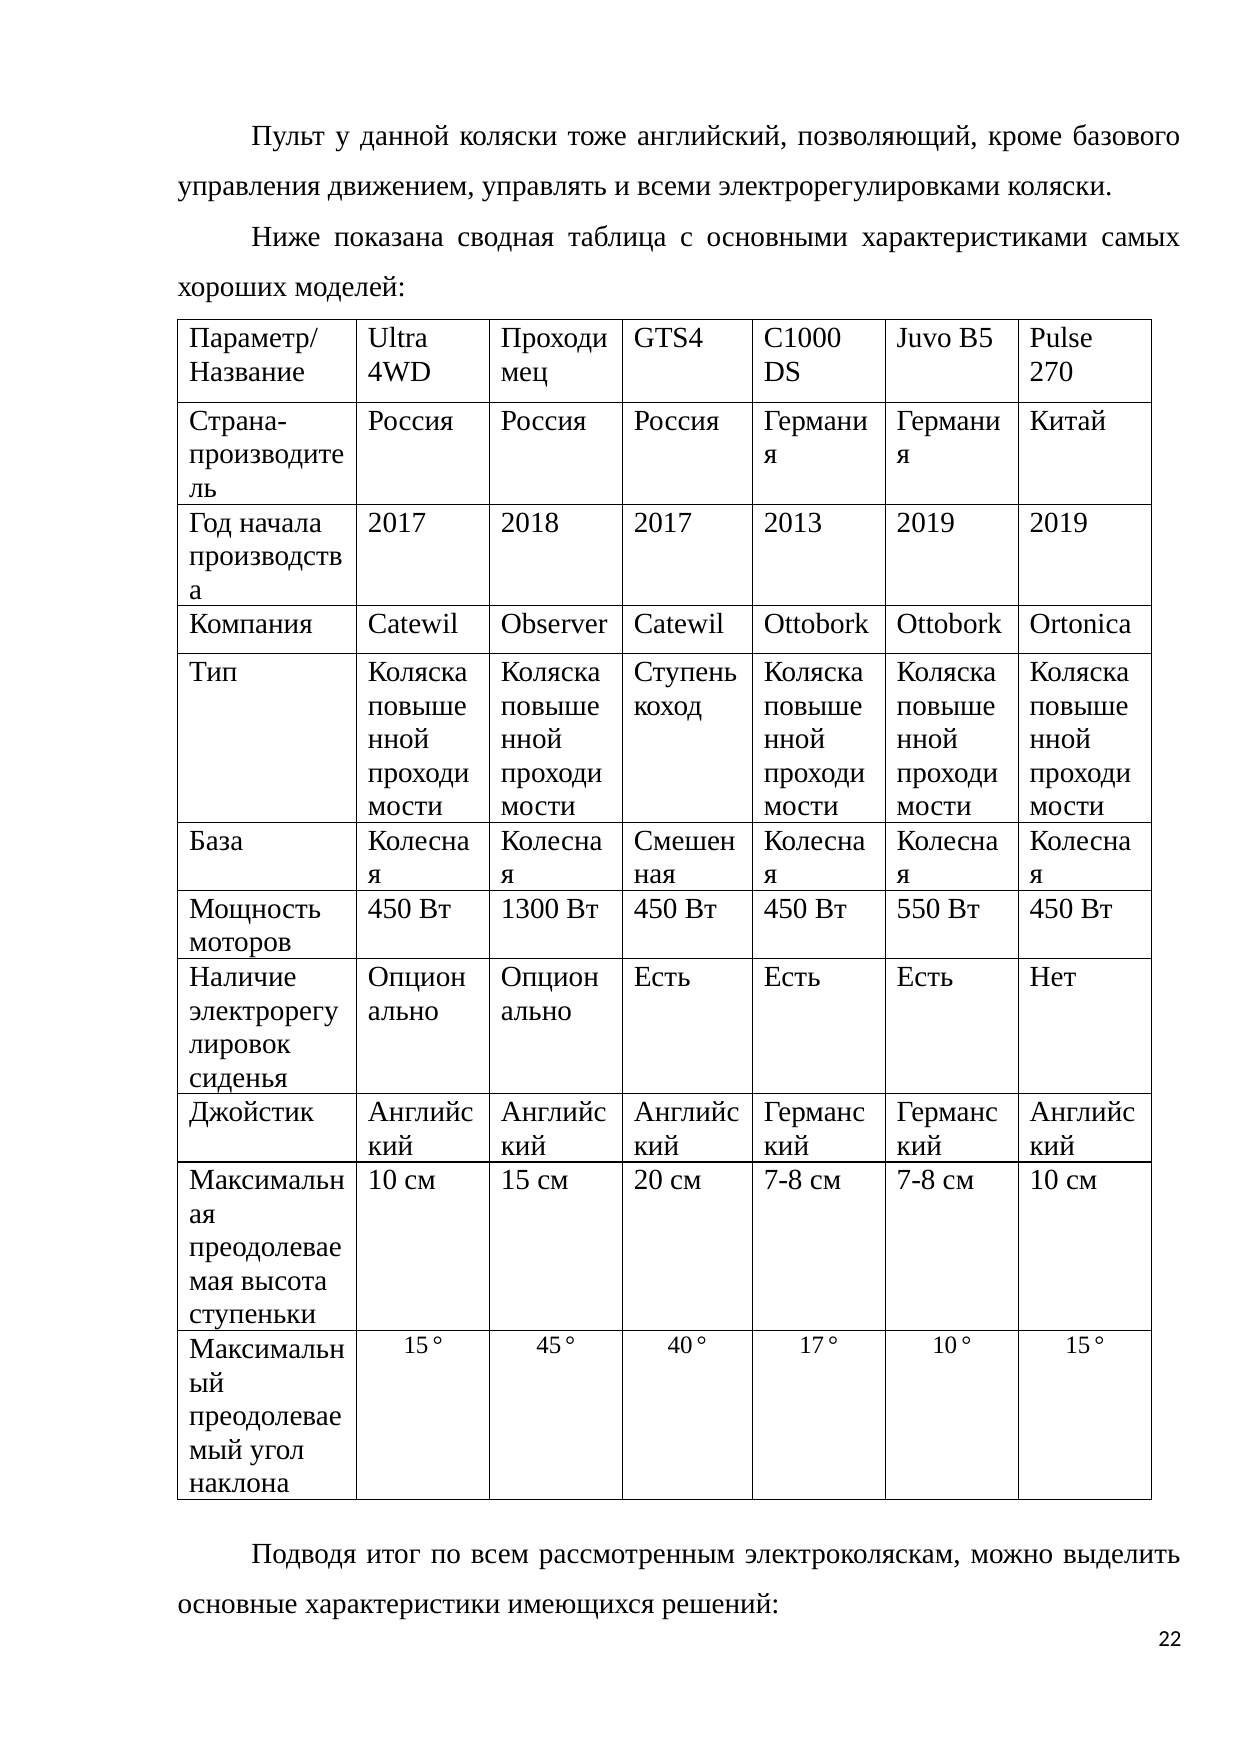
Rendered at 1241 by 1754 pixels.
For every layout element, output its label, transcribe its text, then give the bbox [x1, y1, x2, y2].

text Ниже показана сводная таблица с основными характеристиками самых хороших моделей: [177, 219, 1181, 303]
table_cell Колесная [490, 823, 622, 890]
table_cell Коляска повышенной проходимости [357, 654, 489, 822]
table_cell Компания [178, 606, 356, 653]
table_cell 2019 [1019, 505, 1151, 605]
table_header Juvo B5 [886, 320, 1018, 402]
table_cell 450 Вт [753, 891, 885, 958]
text Подводя итог по всем рассмотренным электроколяскам, можно выделить основные характеристики имеющихся решений: [177, 1536, 1181, 1620]
table_cell 1300 Вт [490, 891, 622, 958]
table_cell 2013 [753, 505, 885, 605]
table_cell Коляска повышенной проходимости [1019, 654, 1151, 822]
table_cell Колесная [1019, 823, 1151, 890]
table_cell Есть [886, 959, 1018, 1093]
table_cell 550 Вт [886, 891, 1018, 958]
table_cell 450 Вт [623, 891, 752, 958]
table_cell Нет [1019, 959, 1151, 1093]
table_cell [623, 1331, 752, 1499]
table_header Ultra 4WD [357, 320, 489, 402]
table_cell Страна-производитель [178, 403, 356, 504]
table_cell Наличие электрорегулировок сиденья [178, 959, 356, 1093]
table_cell Колесная [886, 823, 1018, 890]
table_cell [490, 1331, 622, 1499]
table_cell 2019 [886, 505, 1018, 605]
table_cell Германский [886, 1094, 1018, 1161]
table_cell Observer [490, 606, 622, 653]
table_cell Германский [753, 1094, 885, 1161]
table_cell Опционально [357, 959, 489, 1093]
table_cell 10 см [357, 1163, 489, 1330]
table_cell Коляска повышенной проходимости [490, 654, 622, 822]
table_cell [886, 1331, 1018, 1499]
table_cell 450 Вт [357, 891, 489, 958]
table_cell Колесная [357, 823, 489, 890]
table_cell Тип [178, 654, 356, 822]
table_cell Смешенная [623, 823, 752, 890]
table_cell [753, 1331, 885, 1499]
table_cell База [178, 823, 356, 890]
table_cell Ortonica [1019, 606, 1151, 653]
table_cell Английский [1019, 1094, 1151, 1161]
text Пульт у данной коляски тоже английский, позволяющий, кроме базового управления движением, управлять и всеми электрорегулировками коляски. [177, 118, 1181, 202]
table_cell 20 см [623, 1163, 752, 1330]
table_cell Коляска повышенной проходимости [886, 654, 1018, 822]
table_cell Английский [623, 1094, 752, 1161]
table_cell 2017 [357, 505, 489, 605]
table_cell 450 Вт [1019, 891, 1151, 958]
table_cell 7-8 см [886, 1163, 1018, 1330]
table_header Проходимец [490, 320, 622, 402]
table_cell Максимальный преодолеваемый угол наклона [178, 1331, 356, 1499]
table_cell Опционально [490, 959, 622, 1093]
table_cell Ottobork [753, 606, 885, 653]
table_cell [1019, 1331, 1151, 1499]
table_cell Английский [357, 1094, 489, 1161]
table_header Параметр/Название [178, 320, 356, 402]
table_cell Catewil [357, 606, 489, 653]
table_cell Колесная [753, 823, 885, 890]
table_cell 10 см [1019, 1163, 1151, 1330]
table_cell [357, 1331, 489, 1499]
table_cell Есть [623, 959, 752, 1093]
table_cell Германия [753, 403, 885, 504]
table_cell 2017 [623, 505, 752, 605]
table_cell Год начала производства [178, 505, 356, 605]
table_cell Максимальная преодолеваемая высота ступеньки [178, 1163, 356, 1330]
table_cell Есть [753, 959, 885, 1093]
table_cell Коляска повышенной проходимости [753, 654, 885, 822]
table_cell Германия [886, 403, 1018, 504]
table_cell 7-8 см [753, 1163, 885, 1330]
table_cell 15 см [490, 1163, 622, 1330]
table_cell Ottobork [886, 606, 1018, 653]
table_cell Россия [357, 403, 489, 504]
table_cell Английский [490, 1094, 622, 1161]
table_cell Россия [623, 403, 752, 504]
table_cell Catewil [623, 606, 752, 653]
table_cell Ступенькоход [623, 654, 752, 822]
table_header Pulse 270 [1019, 320, 1151, 402]
table_cell Россия [490, 403, 622, 504]
table_cell Джойстик [178, 1094, 356, 1161]
table_header С1000 DS [753, 320, 885, 402]
table_cell 2018 [490, 505, 622, 605]
table_header GTS4 [623, 320, 752, 402]
table_cell Китай [1019, 403, 1151, 504]
table_cell Мощность моторов [178, 891, 356, 958]
